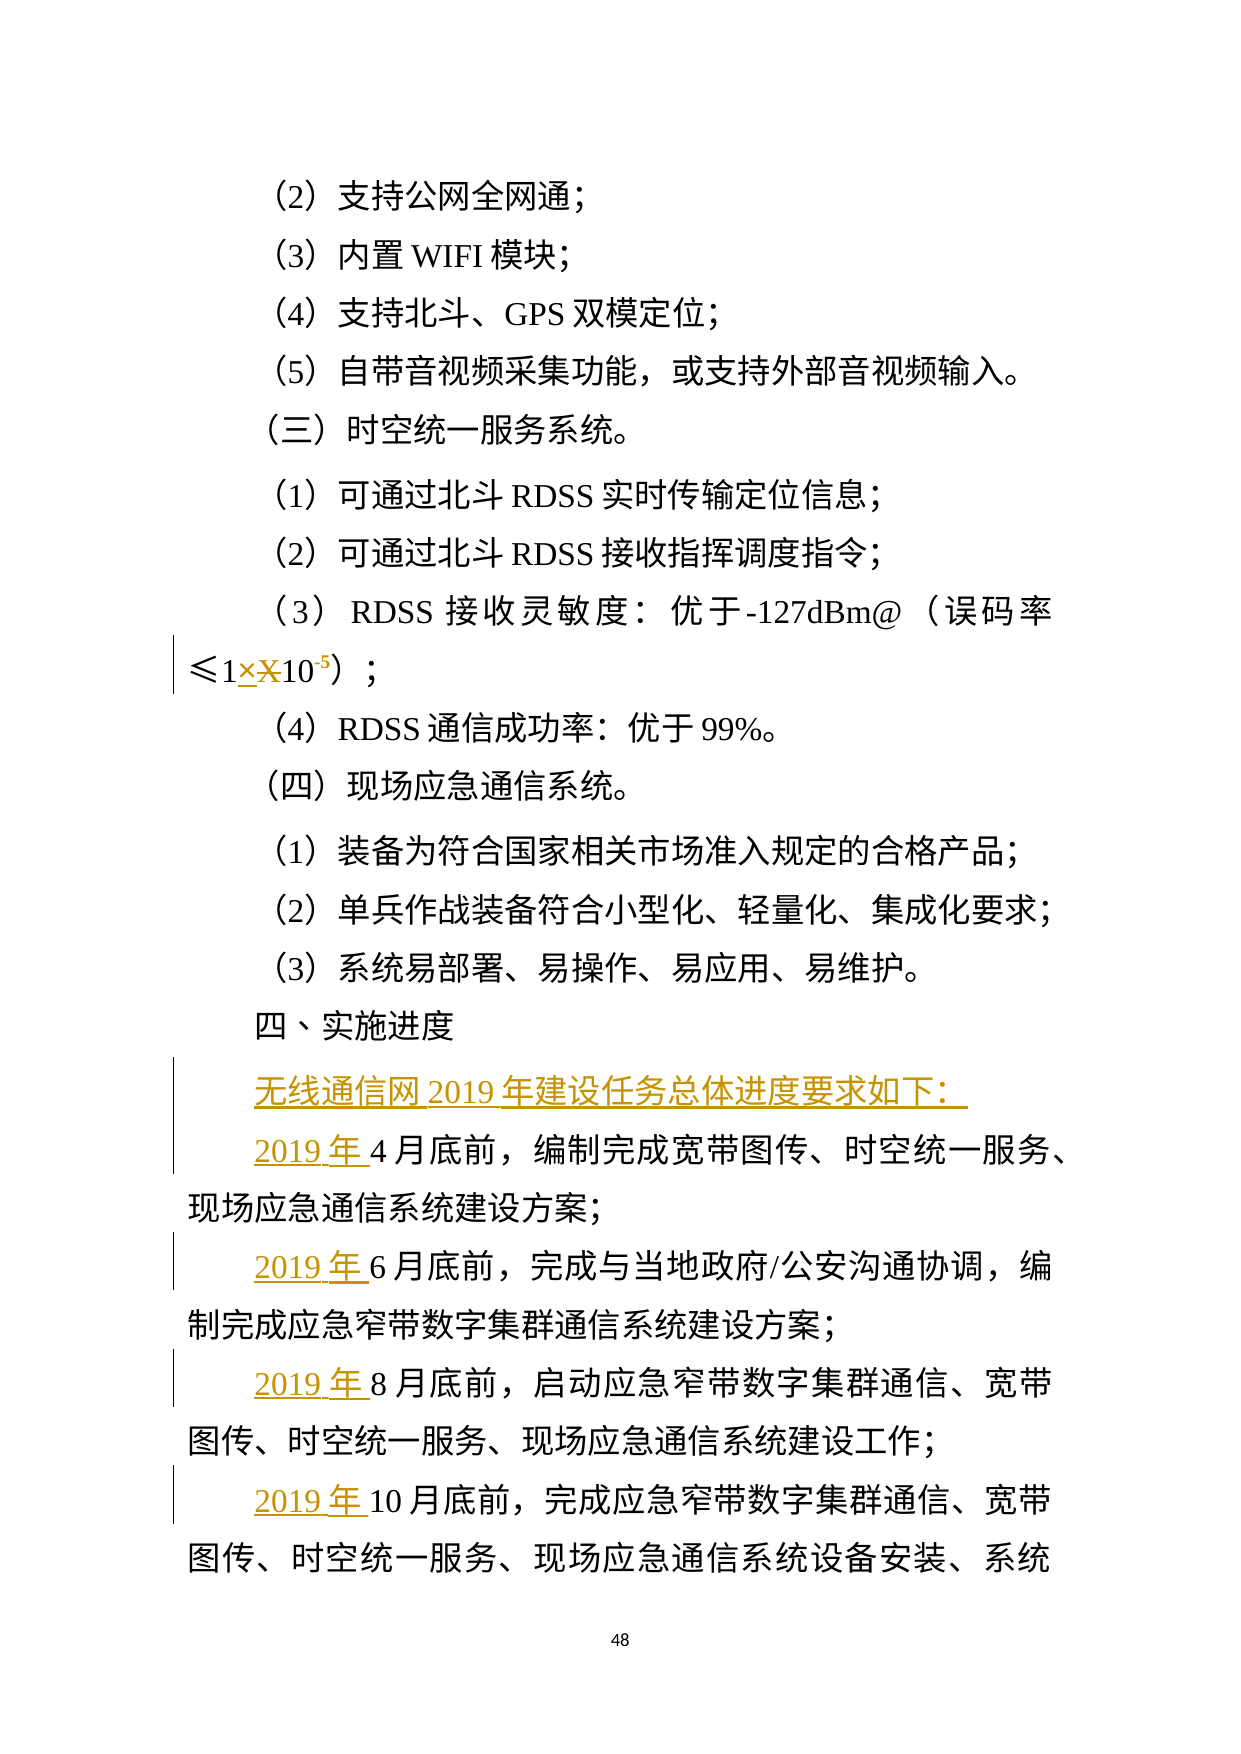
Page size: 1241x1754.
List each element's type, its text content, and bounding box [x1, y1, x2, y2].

text （2）可通过北斗RDSS接收指挥调度指令； [187, 519, 1053, 577]
text （5）自带音视频采集功能，或支持外部音视频输入。 [187, 337, 1053, 395]
text 8月底前，启动应急窄带数字集群通信、宽带图传、时空统一服务、现场应急通信系统建设工作； [187, 1349, 1053, 1465]
text （四）现场应急通信系统。 [247, 752, 1053, 817]
text （3）内置WIFI模块； [187, 220, 1053, 279]
text （2）支持公网全网通； [187, 162, 1053, 220]
text 4月底前，编制完成宽带图传、时空统一服务、现场应急通信系统建设方案； [187, 1115, 1053, 1232]
text （4）支持北斗、GPS双模定位； [187, 279, 1053, 337]
text （三）时空统一服务系统。 [247, 395, 1053, 460]
text （4）RDSS通信成功率：优于99%。 [187, 694, 1053, 752]
text 6月底前，完成与当地政府/公安沟通协调，编制完成应急窄带数字集群通信系统建设方案； [187, 1232, 1053, 1349]
text （1）装备为符合国家相关市场准入规定的合格产品； [187, 817, 1053, 875]
text （3）RDSS接收灵敏度：优于-127dBm@（误码率≤110-5）； [187, 577, 1053, 694]
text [187, 1465, 1053, 1582]
text （1）可通过北斗RDSS实时传输定位信息； [187, 460, 1053, 519]
text （3）系统易部署、易操作、易应用、易维护。 [187, 934, 1053, 992]
text （2）单兵作战装备符合小型化、轻量化、集成化要求； [187, 875, 1053, 934]
subtitle 四、实施进度 [254, 992, 1053, 1057]
